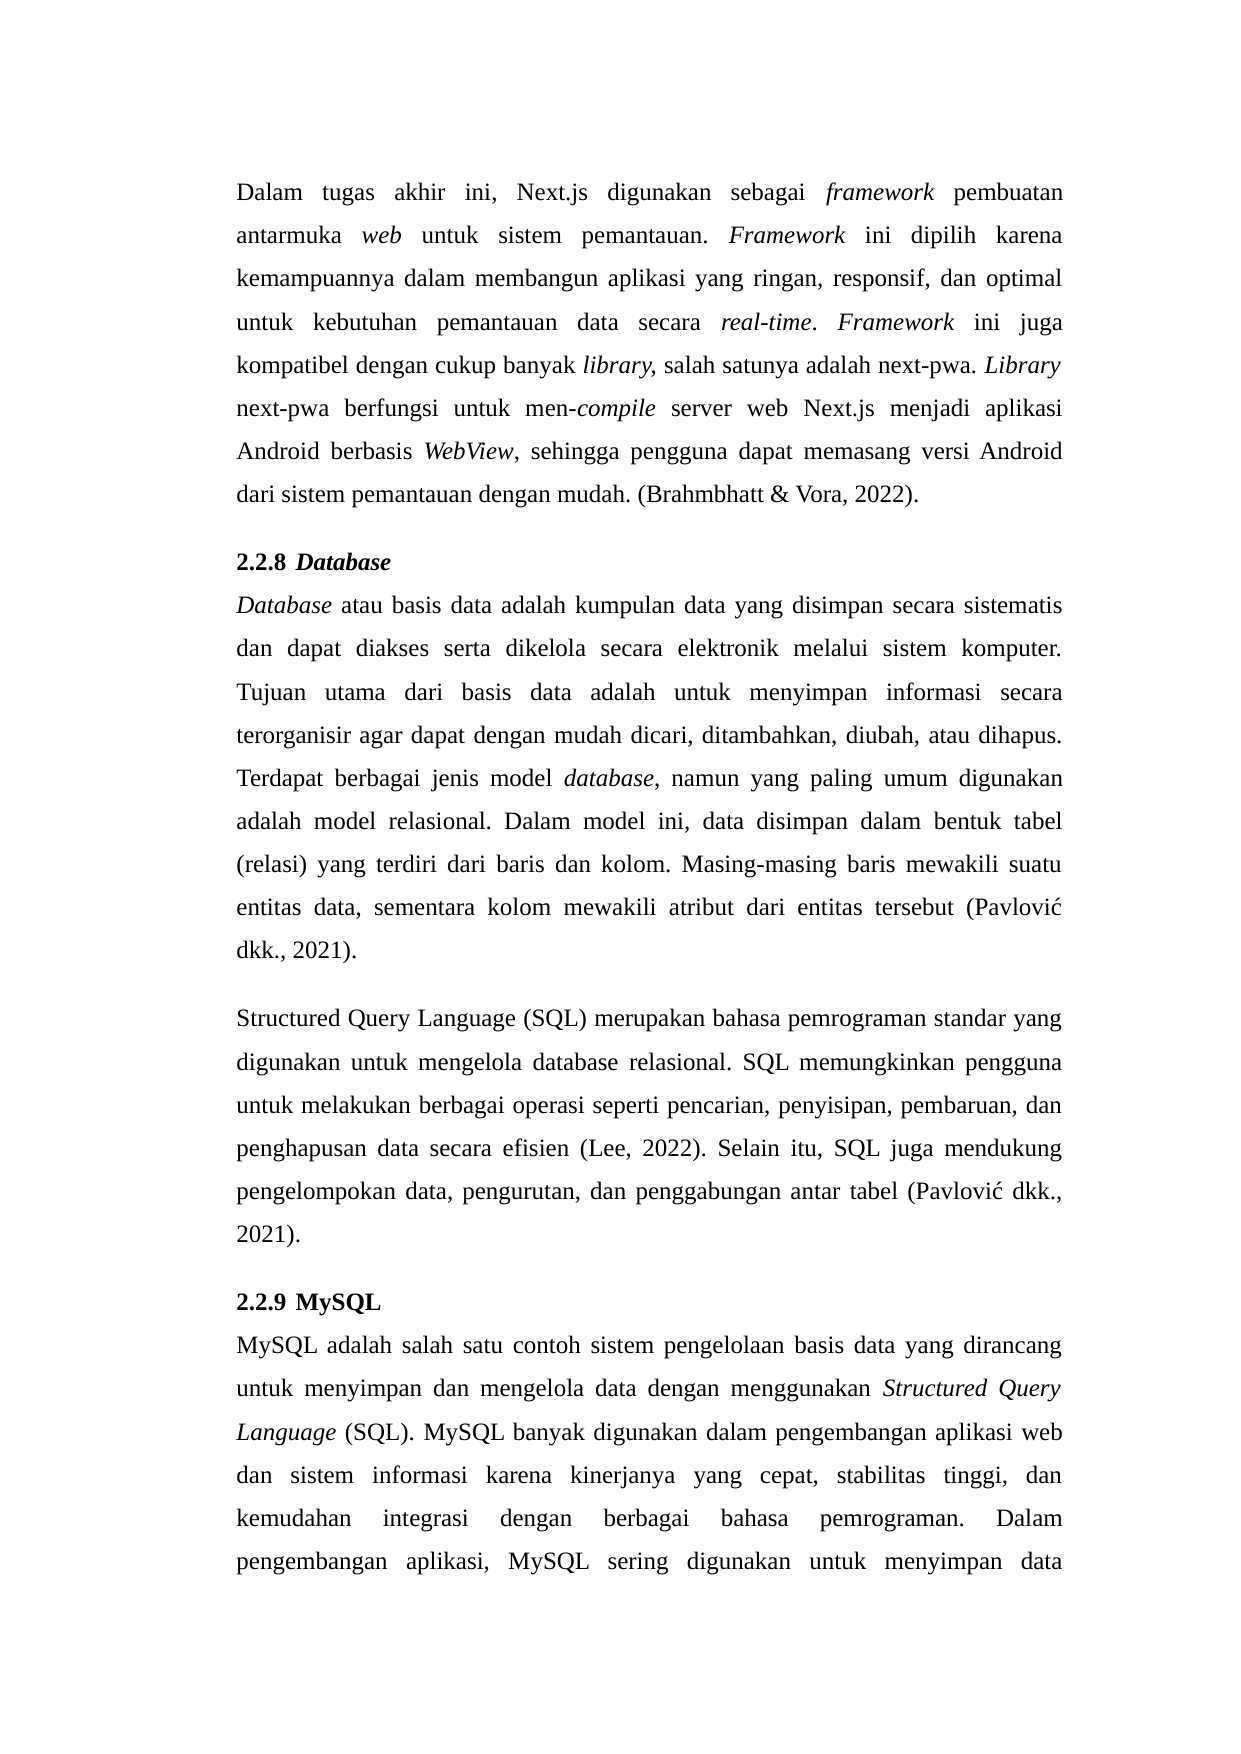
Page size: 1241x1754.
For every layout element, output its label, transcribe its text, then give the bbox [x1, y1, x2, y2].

text Dalam tugas akhir ini, Next.js digunakan sebagai framework pembuatan antarmuka web untuk sistem pemantauan. Framework ini dipilih karena kemampuannya dalam membangun aplikasi yang ringan, responsif, dan optimal untuk kebutuhan pemantauan data secara real-time. Framework ini juga kompatibel dengan cukup banyak library, salah satunya adalah next-pwa. Library next-pwa berfungsi untuk men-compile server web Next.js menjadi aplikasi Android berbasis WebView, sehingga pengguna dapat memasang versi Android dari sistem pemantauan dengan mudah. (Brahmbhatt & Vora, 2022). [236, 177, 1063, 508]
text Structured Query Language (SQL) merupakan bahasa pemrograman standar yang digunakan untuk mengelola database relasional. SQL memungkinkan pengguna untuk melakukan berbagai operasi seperti pencarian, penyisipan, pembaruan, dan penghapusan data secara efisien (Lee, 2022). Selain itu, SQL juga mendukung pengelompokan data, pengurutan, dan penggabungan antar tabel (Pavlović dkk., 2021). [236, 1003, 1063, 1248]
text Database [236, 547, 1063, 576]
text MySQL [236, 1287, 1063, 1316]
text Database atau basis data adalah kumpulan data yang disimpan secara sistematis dan dapat diakses serta dikelola secara elektronik melalui sistem komputer. Tujuan utama dari basis data adalah untuk menyimpan informasi secara terorganisir agar dapat dengan mudah dicari, ditambahkan, diubah, atau dihapus. Terdapat berbagai jenis model database, namun yang paling umum digunakan adalah model relasional. Dalam model ini, data disimpan dalam bentuk tabel (relasi) yang terdiri dari baris dan kolom. Masing-masing baris mewakili suatu entitas data, sementara kolom mewakili atribut dari entitas tersebut (Pavlović dkk., 2021). [236, 590, 1063, 964]
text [236, 1330, 1063, 1575]
